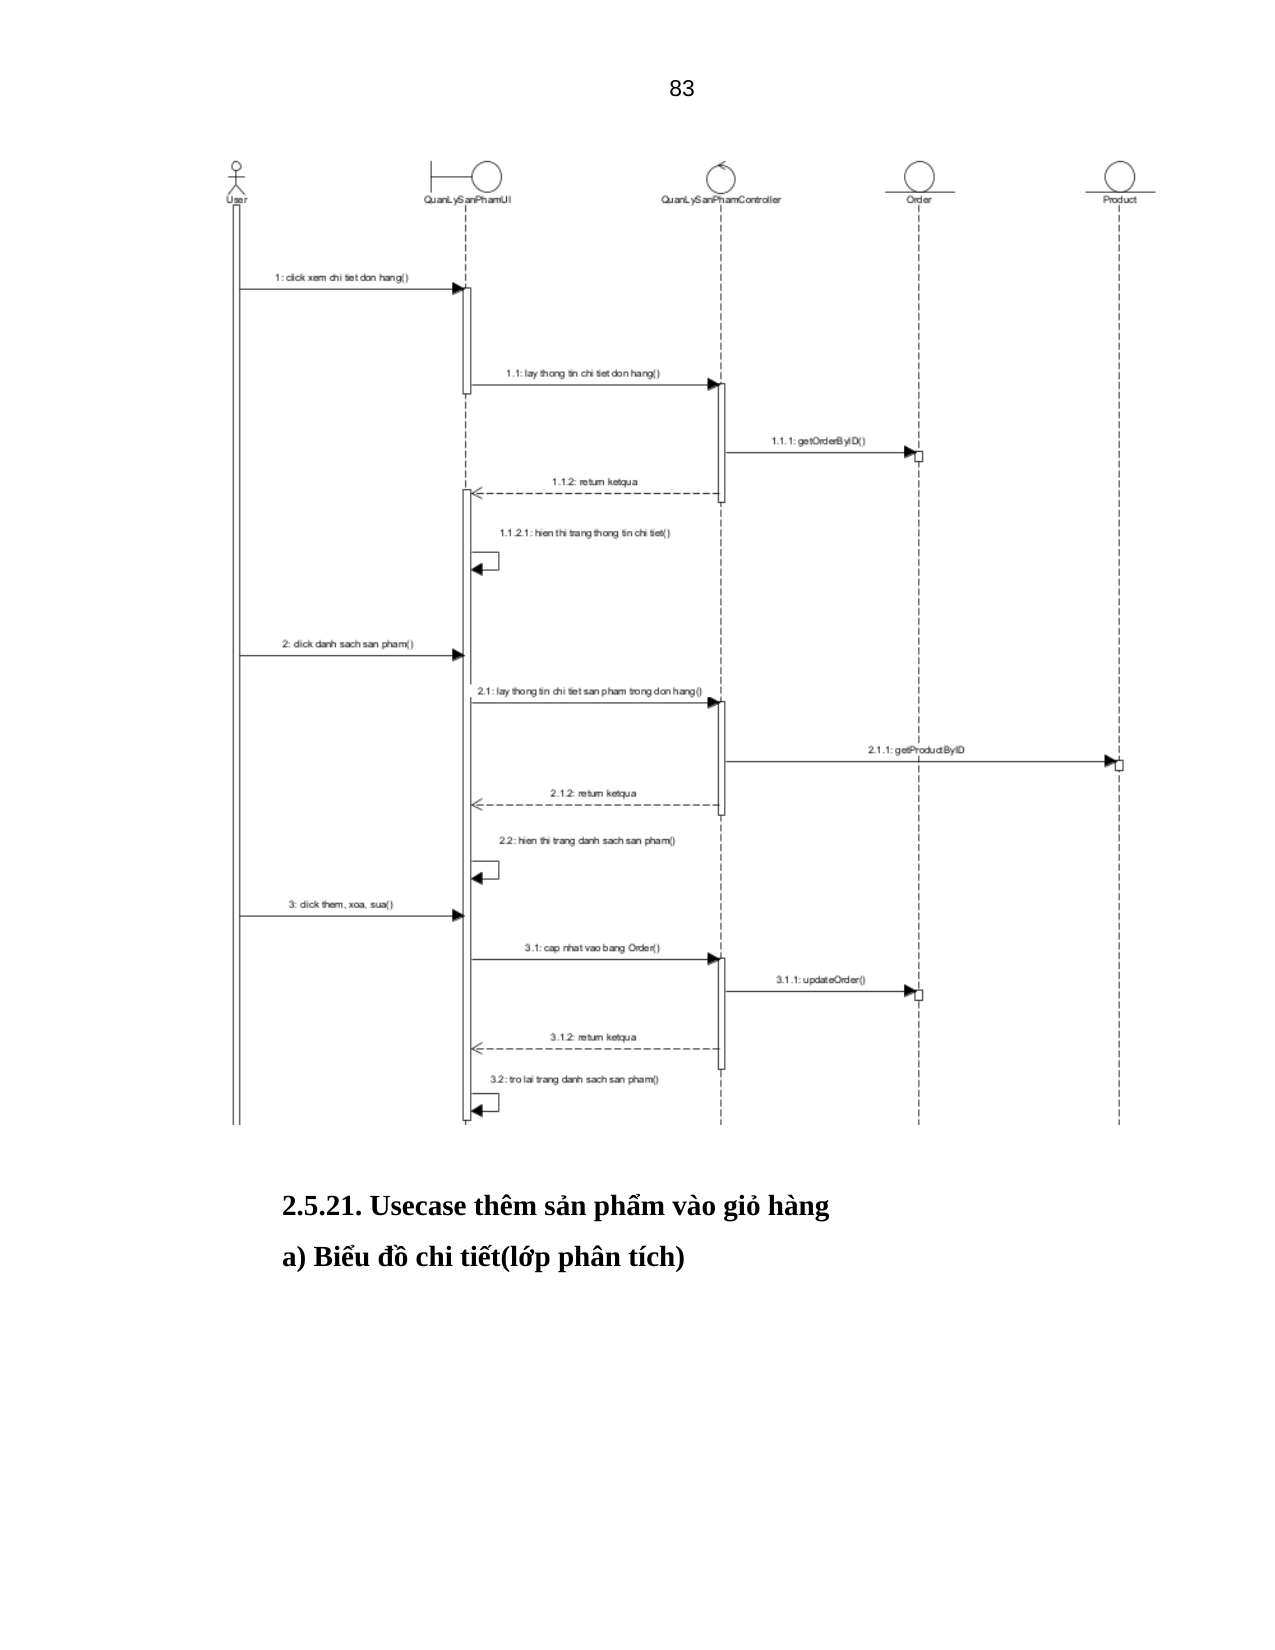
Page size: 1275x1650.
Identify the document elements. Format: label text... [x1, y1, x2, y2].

picture [206, 147, 1157, 1125]
text a) Biểu đồ chi tiết(lớp phân tích) [282, 1239, 1157, 1272]
subtitle 2.5.21. Usecase thêm sản phẩm vào giỏ hàng [207, 1188, 1157, 1222]
